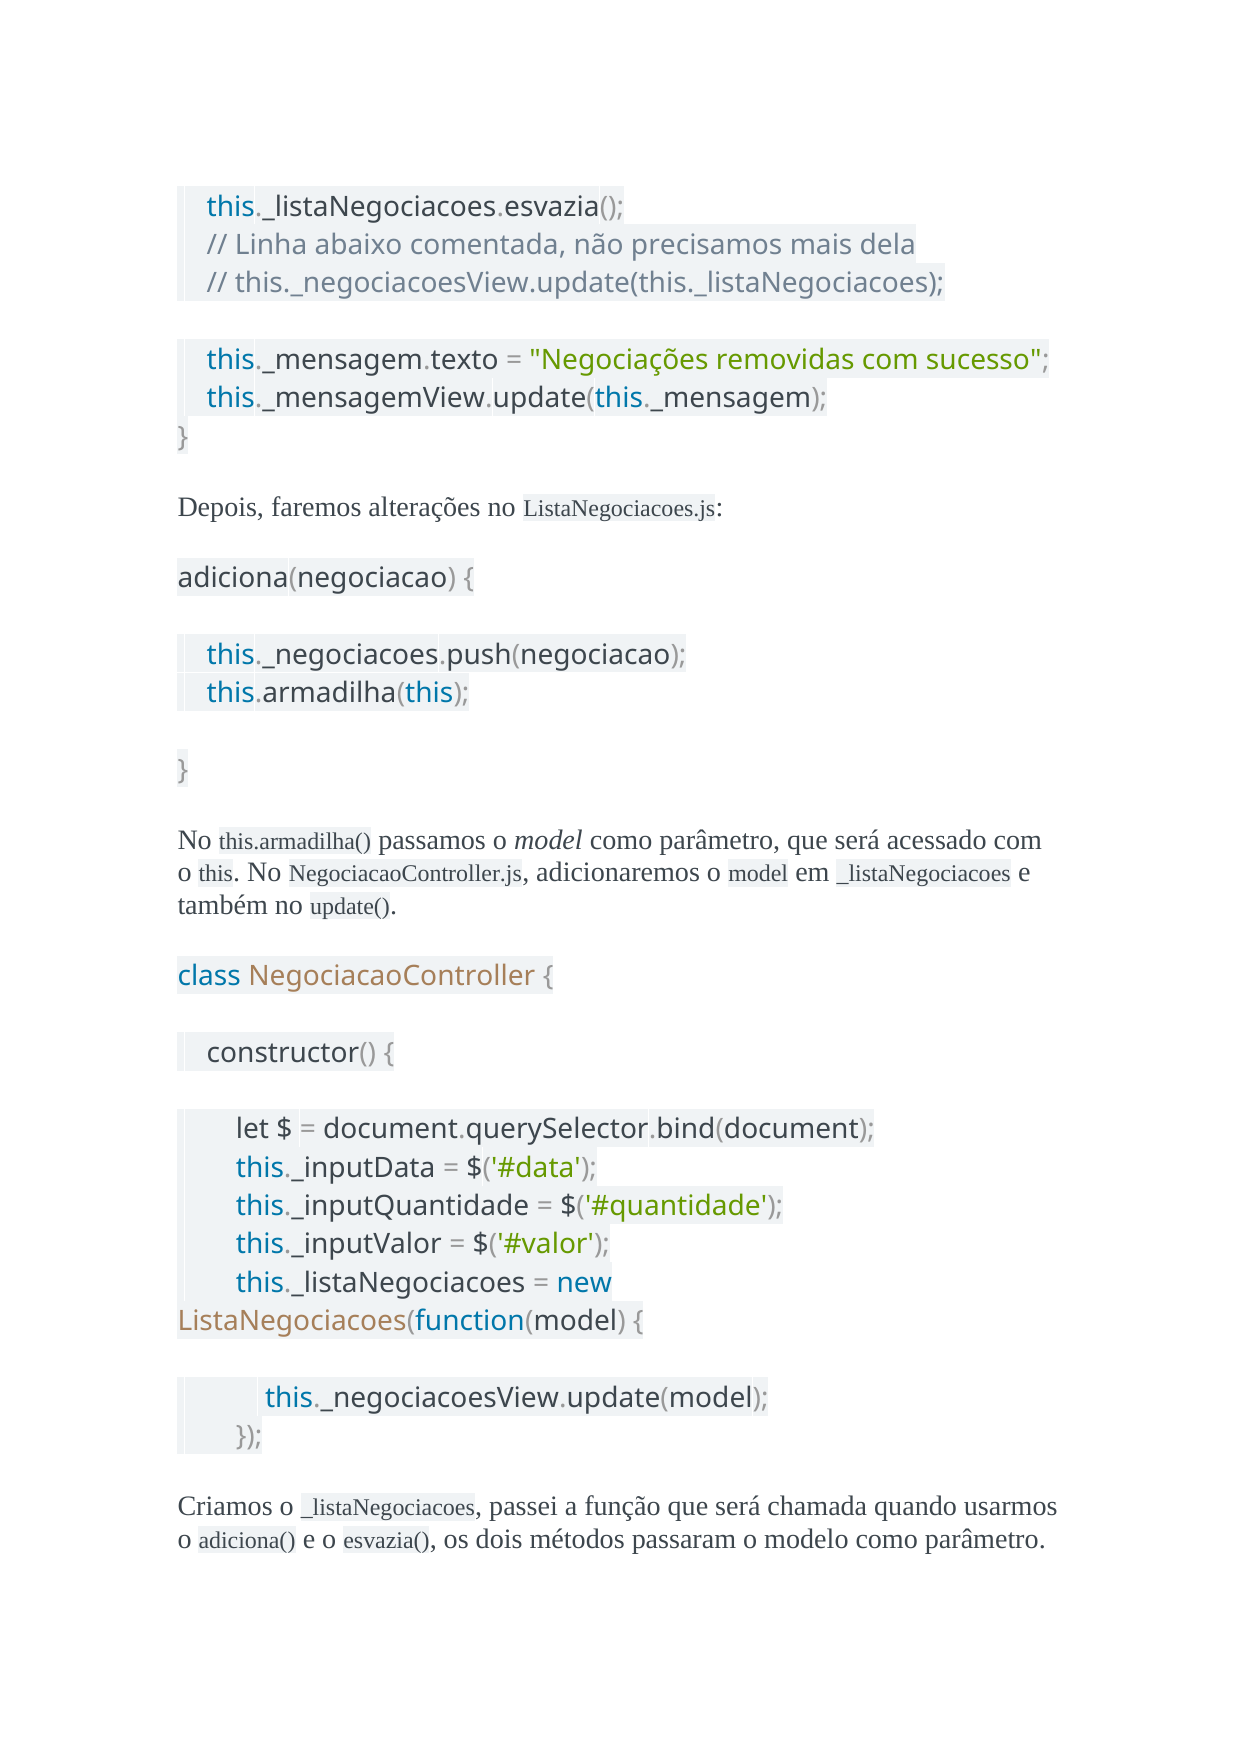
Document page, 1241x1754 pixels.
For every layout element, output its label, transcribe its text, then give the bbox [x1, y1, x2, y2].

text adiciona(negociacao) { this._negociacoes.push(negociacao); this.armadilha(this); } [177, 557, 1063, 787]
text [177, 148, 1063, 454]
text class NegociacaoController { constructor() { let $ = document.querySelector.bind(document); this._inputData = $('#data'); this._inputQuantidade = $('#quantidade'); this._inputValor = $('#valor'); this._listaNegociacoes = new ListaNegociacoes(function(model) { this._negociacoesView.update(model); }); [177, 956, 1063, 1454]
text No this.armadilha() passamos o model como parâmetro, que será acessado com o this. No NegociacaoController.js, adicionaremos o model em _listaNegociacoes e também no update(). [177, 823, 1063, 920]
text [177, 1489, 1063, 1554]
text Depois, faremos alterações no ListaNegociacoes.js: [177, 490, 1063, 522]
